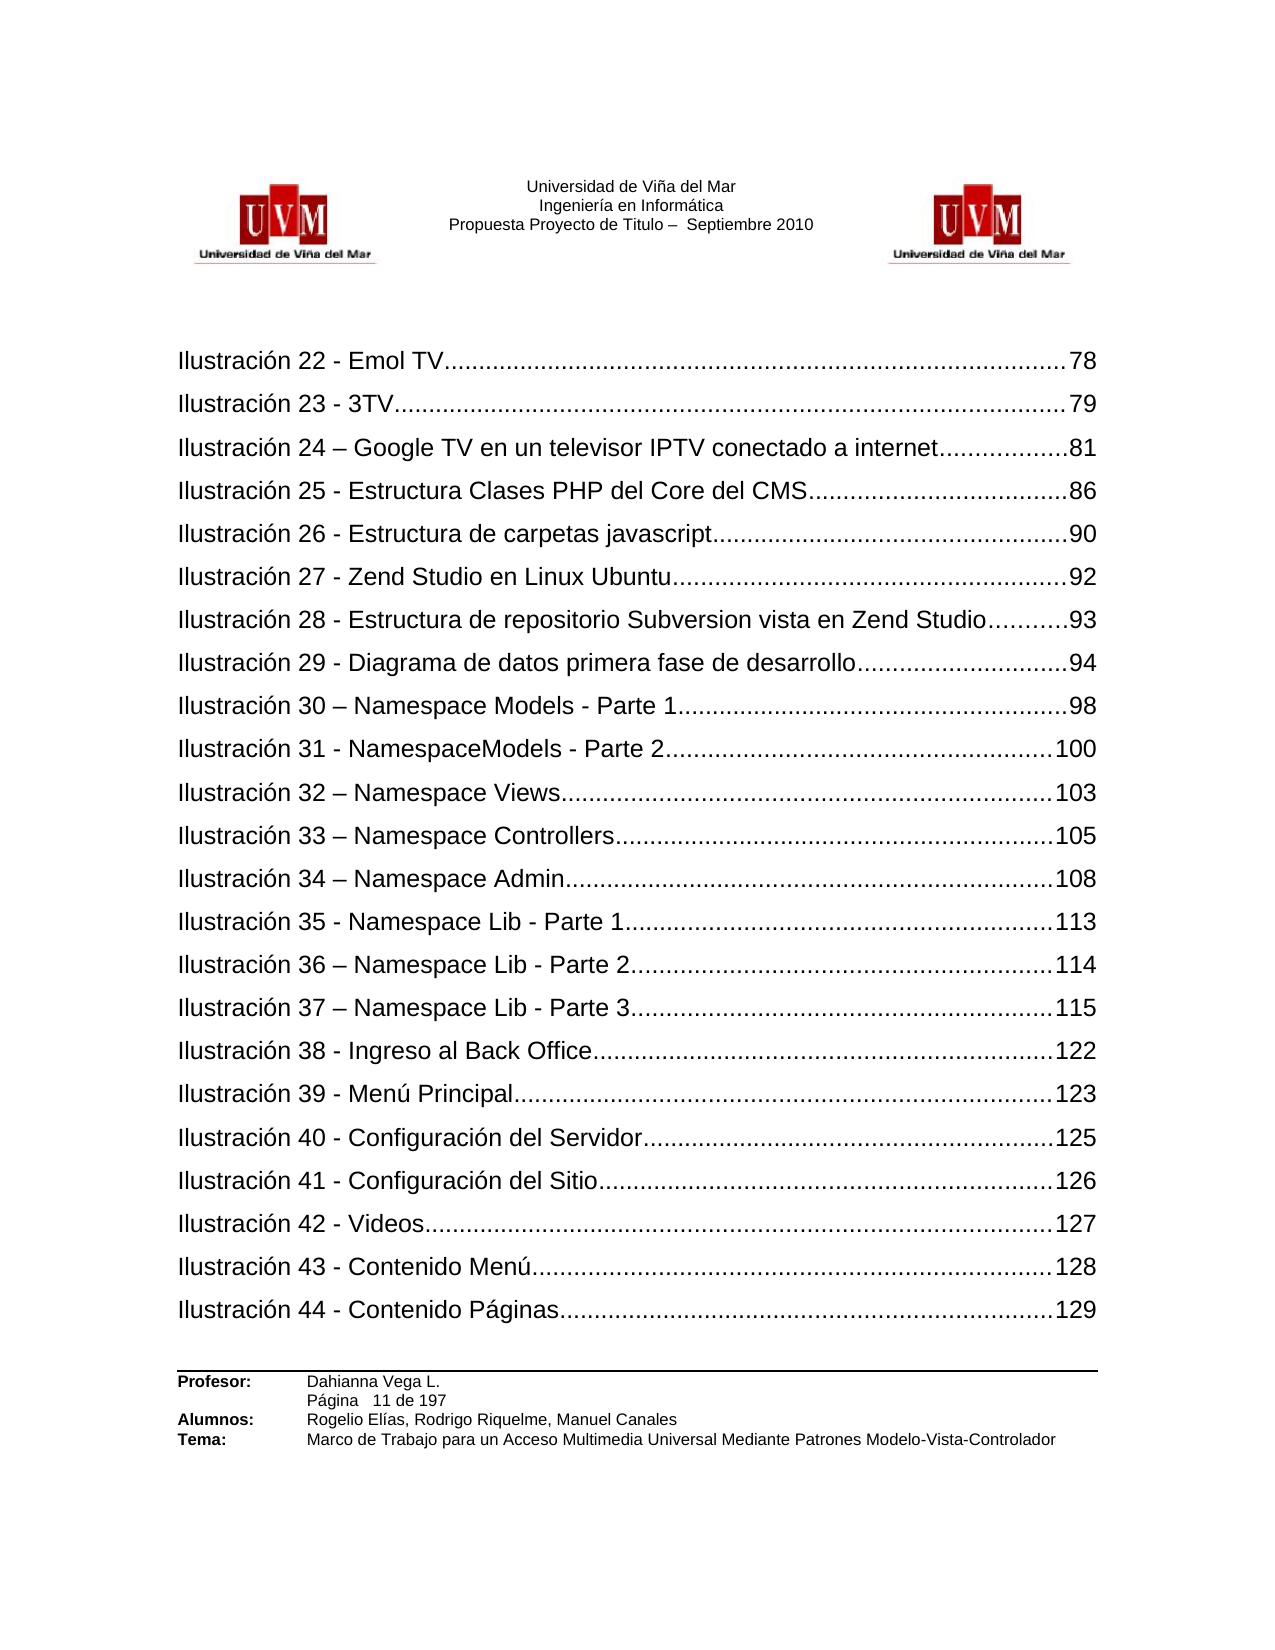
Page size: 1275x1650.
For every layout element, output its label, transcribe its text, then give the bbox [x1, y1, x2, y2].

text Ilustración 44 - Contenido Páginas 129 [177, 1295, 1098, 1324]
text Ilustración 25 - Estructura Clases PHP del Core del CMS 86 [177, 476, 1098, 504]
text Ilustración 27 - Zend Studio en Linux Ubuntu 92 [177, 562, 1098, 591]
text Ilustración 43 - Contenido Menú 128 [177, 1252, 1098, 1281]
picture [177, 176, 390, 267]
text Ilustración 23 - 3TV 79 [177, 389, 1098, 418]
text Ilustración 32 – Namespace Views 103 [177, 778, 1098, 806]
text Ilustración 40 - Configuración del Servidor 125 [177, 1123, 1098, 1151]
text Ilustración 28 - Estructura de repositorio Subversion vista en Zend Studio 93 [177, 605, 1098, 634]
text Ilustración 33 – Namespace Controllers 105 [177, 821, 1098, 849]
text Ilustración 30 – Namespace Models - Parte 1 98 [177, 691, 1098, 720]
text Ilustración 42 - Videos 127 [177, 1209, 1098, 1238]
text Ilustración 29 - Diagrama de datos primera fase de desarrollo 94 [177, 648, 1098, 677]
picture [871, 176, 1084, 267]
text Ilustración 39 - Menú Principal 123 [177, 1079, 1098, 1108]
text Ilustración 24 – Google TV en un televisor IPTV conectado a internet 81 [177, 433, 1098, 461]
text Ilustración 37 – Namespace Lib - Parte 3 115 [177, 993, 1098, 1022]
text Ilustración 41 - Configuración del Sitio 126 [177, 1166, 1098, 1194]
text Ilustración 34 – Namespace Admin 108 [177, 864, 1098, 893]
text Ilustración 22 - Emol TV 78 [177, 346, 1098, 375]
text Ilustración 35 - Namespace Lib - Parte 1 113 [177, 907, 1098, 936]
text Ilustración 26 - Estructura de carpetas javascript 90 [177, 519, 1098, 548]
text Ilustración 36 – Namespace Lib - Parte 2 114 [177, 950, 1098, 979]
text Ilustración 31 - NamespaceModels - Parte 2 100 [177, 734, 1098, 763]
text Ilustración 38 - Ingreso al Back Office 122 [177, 1036, 1098, 1065]
